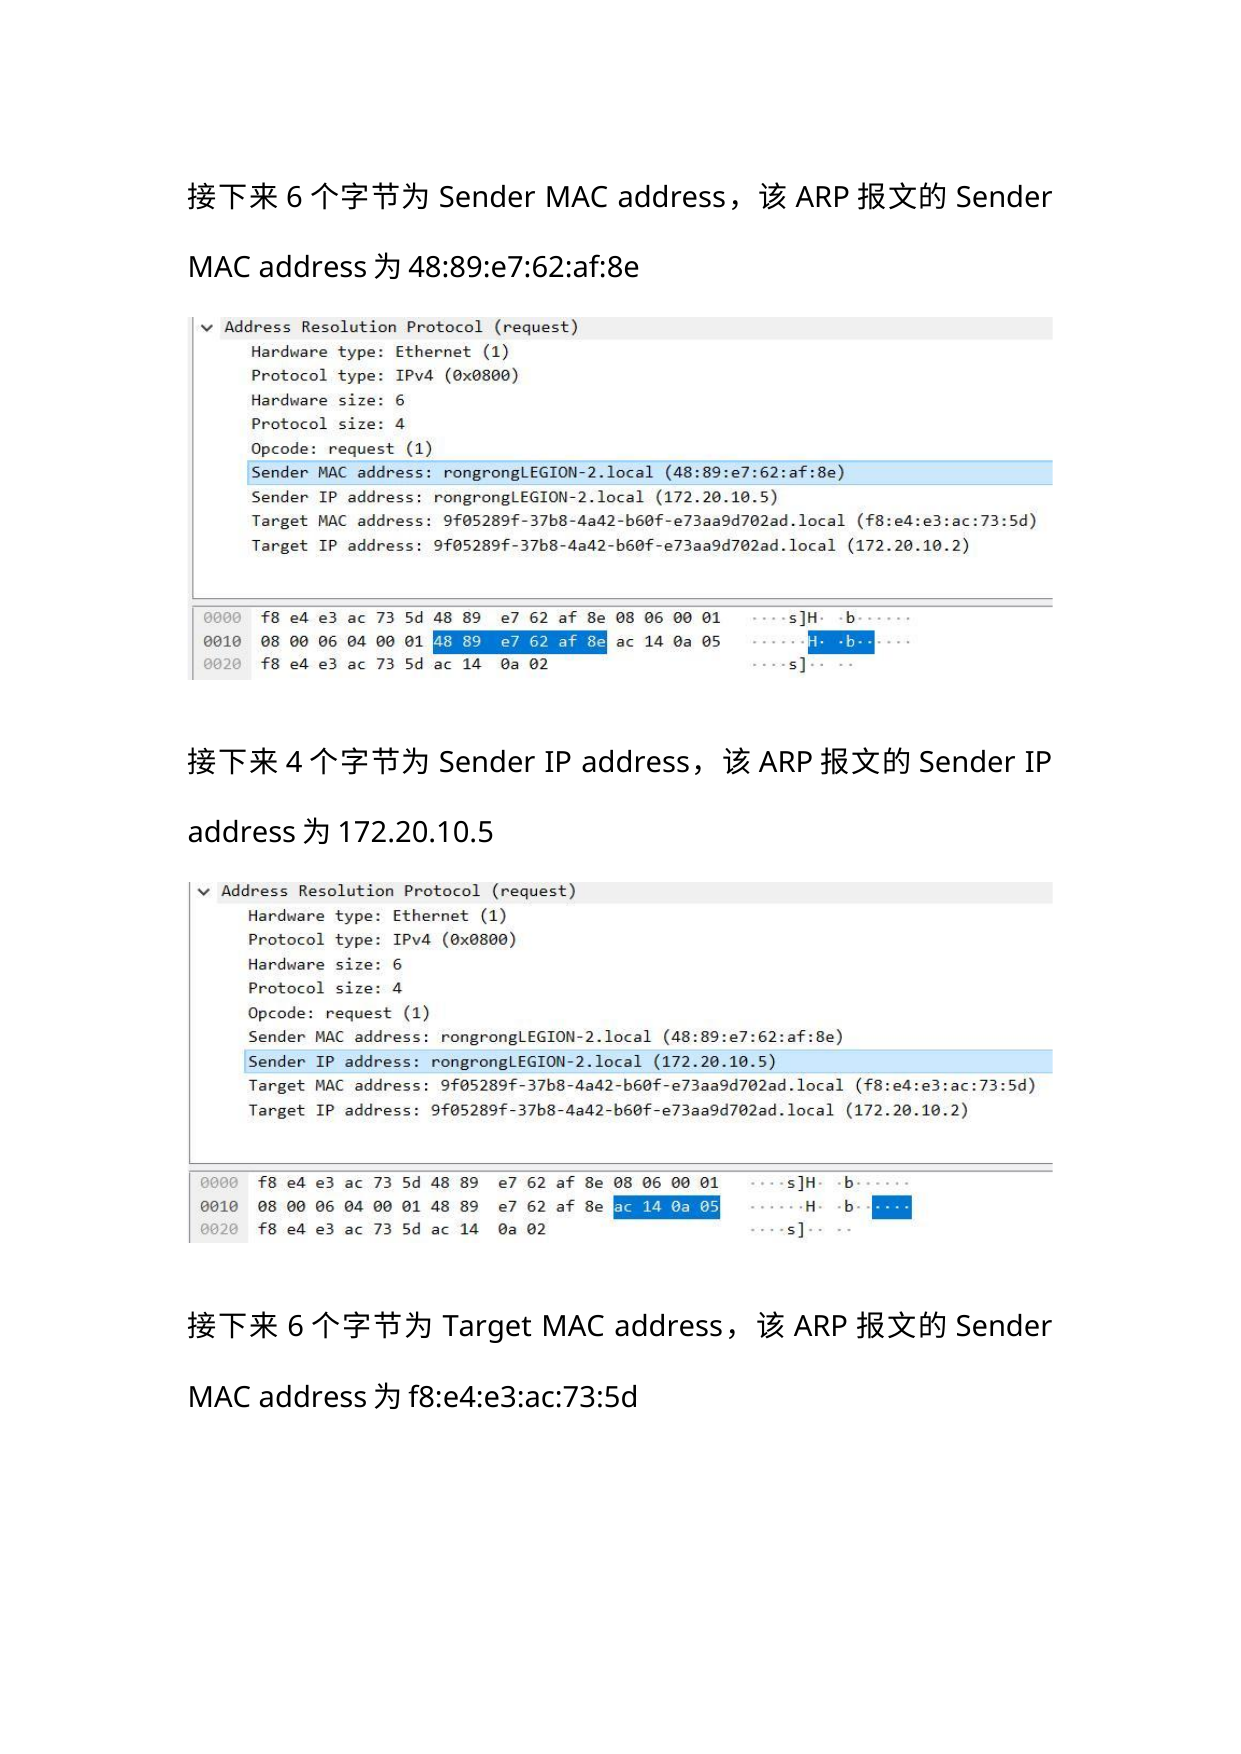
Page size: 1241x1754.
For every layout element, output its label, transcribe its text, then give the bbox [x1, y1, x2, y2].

picture [187, 317, 1053, 680]
picture [187, 882, 1053, 1243]
text 接下来6个字节为Sender MAC address，该ARP报文的Sender MAC address为48:89:e7:62:af:8e [187, 162, 1053, 297]
text 接下来4个字节为Sender IP address，该ARP报文的Sender IP address为172.20.10.5 [187, 727, 1053, 862]
text 接下来6个字节为Target MAC address，该ARP报文的Sender MAC address为f8:e4:e3:ac:73:5d [187, 1292, 1053, 1427]
